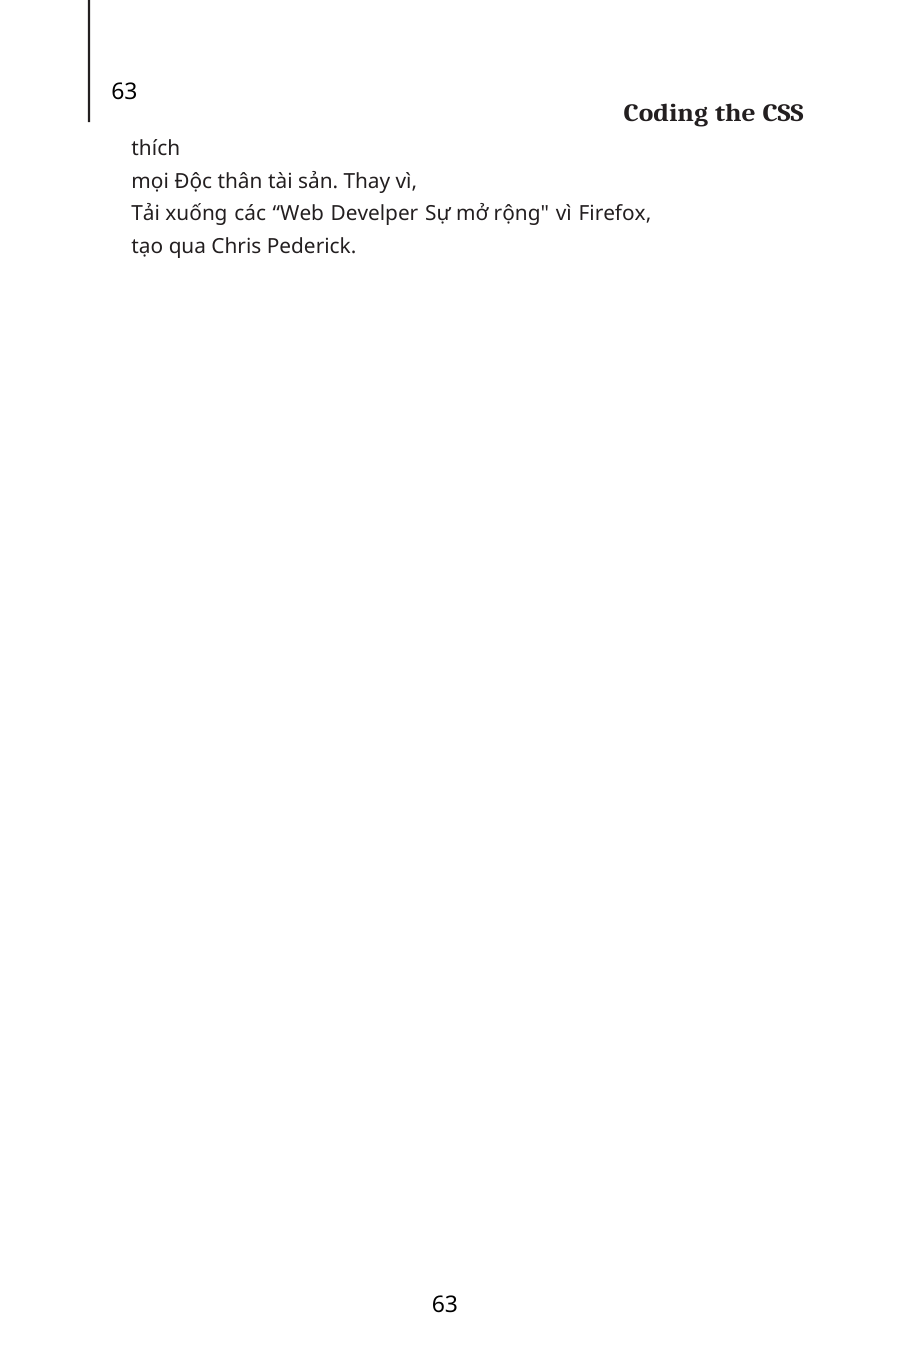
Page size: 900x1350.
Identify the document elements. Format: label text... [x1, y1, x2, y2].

text Tải xuống các “Web Develper Sự mở rộng" vì Firefox, tạo qua Chris Pederick. [131, 198, 681, 259]
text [131, 133, 393, 162]
text mọi Độc thân tài sản. Thay vì, [131, 166, 889, 194]
